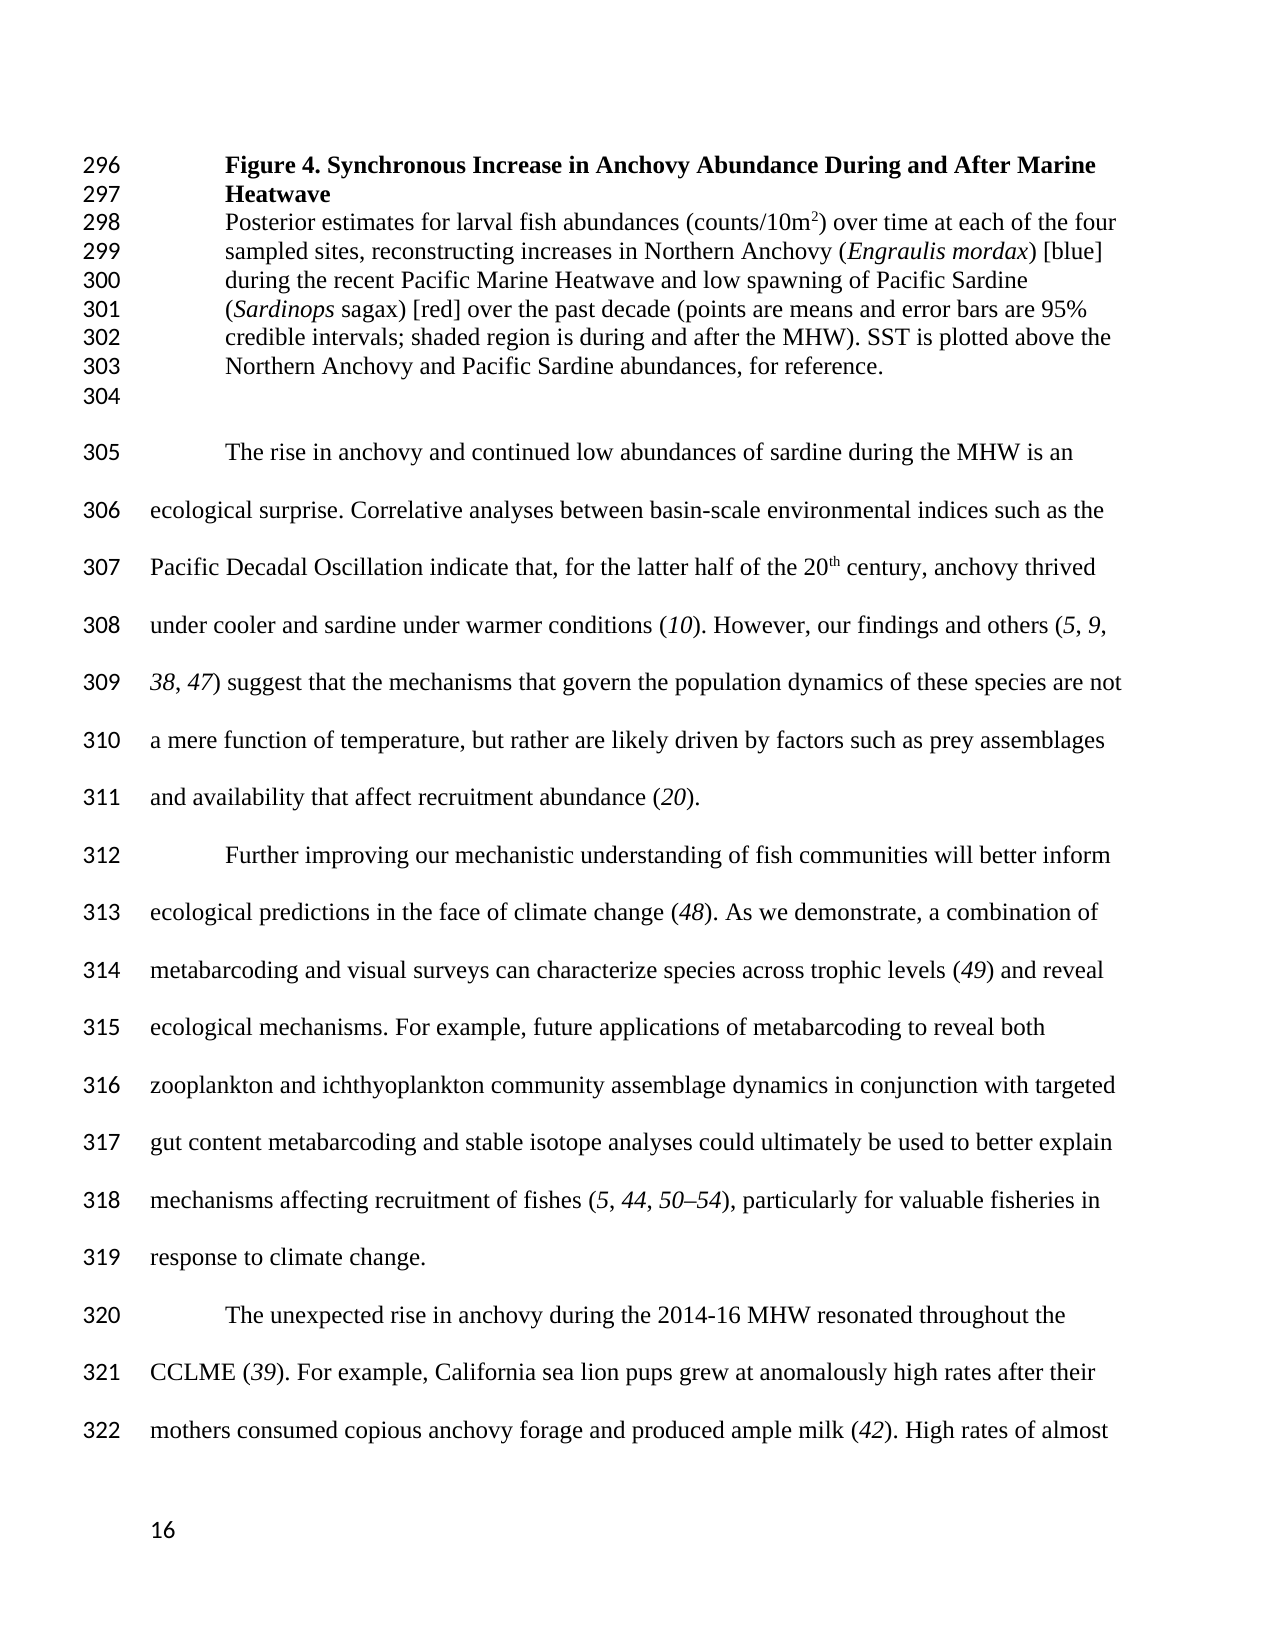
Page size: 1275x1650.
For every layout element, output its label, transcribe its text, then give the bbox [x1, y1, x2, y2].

text Figure 4. Synchronous Increase in Anchovy Abundance During and After Marine Heatwave [225, 150, 1125, 207]
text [150, 1300, 1125, 1444]
text Further improving our mechanistic understanding of fish communities will better inform ecological predictions in the face of climate change (48). As we demonstrate, a combination of metabarcoding and visual surveys can characterize species across trophic levels (49) and reveal ecological mechanisms. For example, future applications of metabarcoding to reveal both zooplankton and ichthyoplankton community assemblage dynamics in conjunction with targeted gut content metabarcoding and stable isotope analyses could ultimately be used to better explain mechanisms affecting recruitment of fishes (5, 44, 50–54), particularly for valuable fisheries in response to climate change. [150, 840, 1125, 1271]
text Posterior estimates for larval fish abundances (counts/10m2) over time at each of the four sampled sites, reconstructing increases in Northern Anchovy (Engraulis mordax) [blue] during the recent Pacific Marine Heatwave and low spawning of Pacific Sardine (Sardinops sagax) [red] over the past decade (points are means and error bars are 95% credible intervals; shaded region is during and after the MHW). SST is plotted above the Northern Anchovy and Pacific Sardine abundances, for reference. [225, 207, 1125, 380]
text The rise in anchovy and continued low abundances of sardine during the MHW is an ecological surprise. Correlative analyses between basin-scale environmental indices such as the Pacific Decadal Oscillation indicate that, for the latter half of the 20th century, anchovy thrived under cooler and sardine under warmer conditions (10). However, our findings and others (5, 9, 38, 47) suggest that the mechanisms that govern the population dynamics of these species are not a mere function of temperature, but rather are likely driven by factors such as prey assemblages and availability that affect recruitment abundance (20). [150, 437, 1125, 811]
